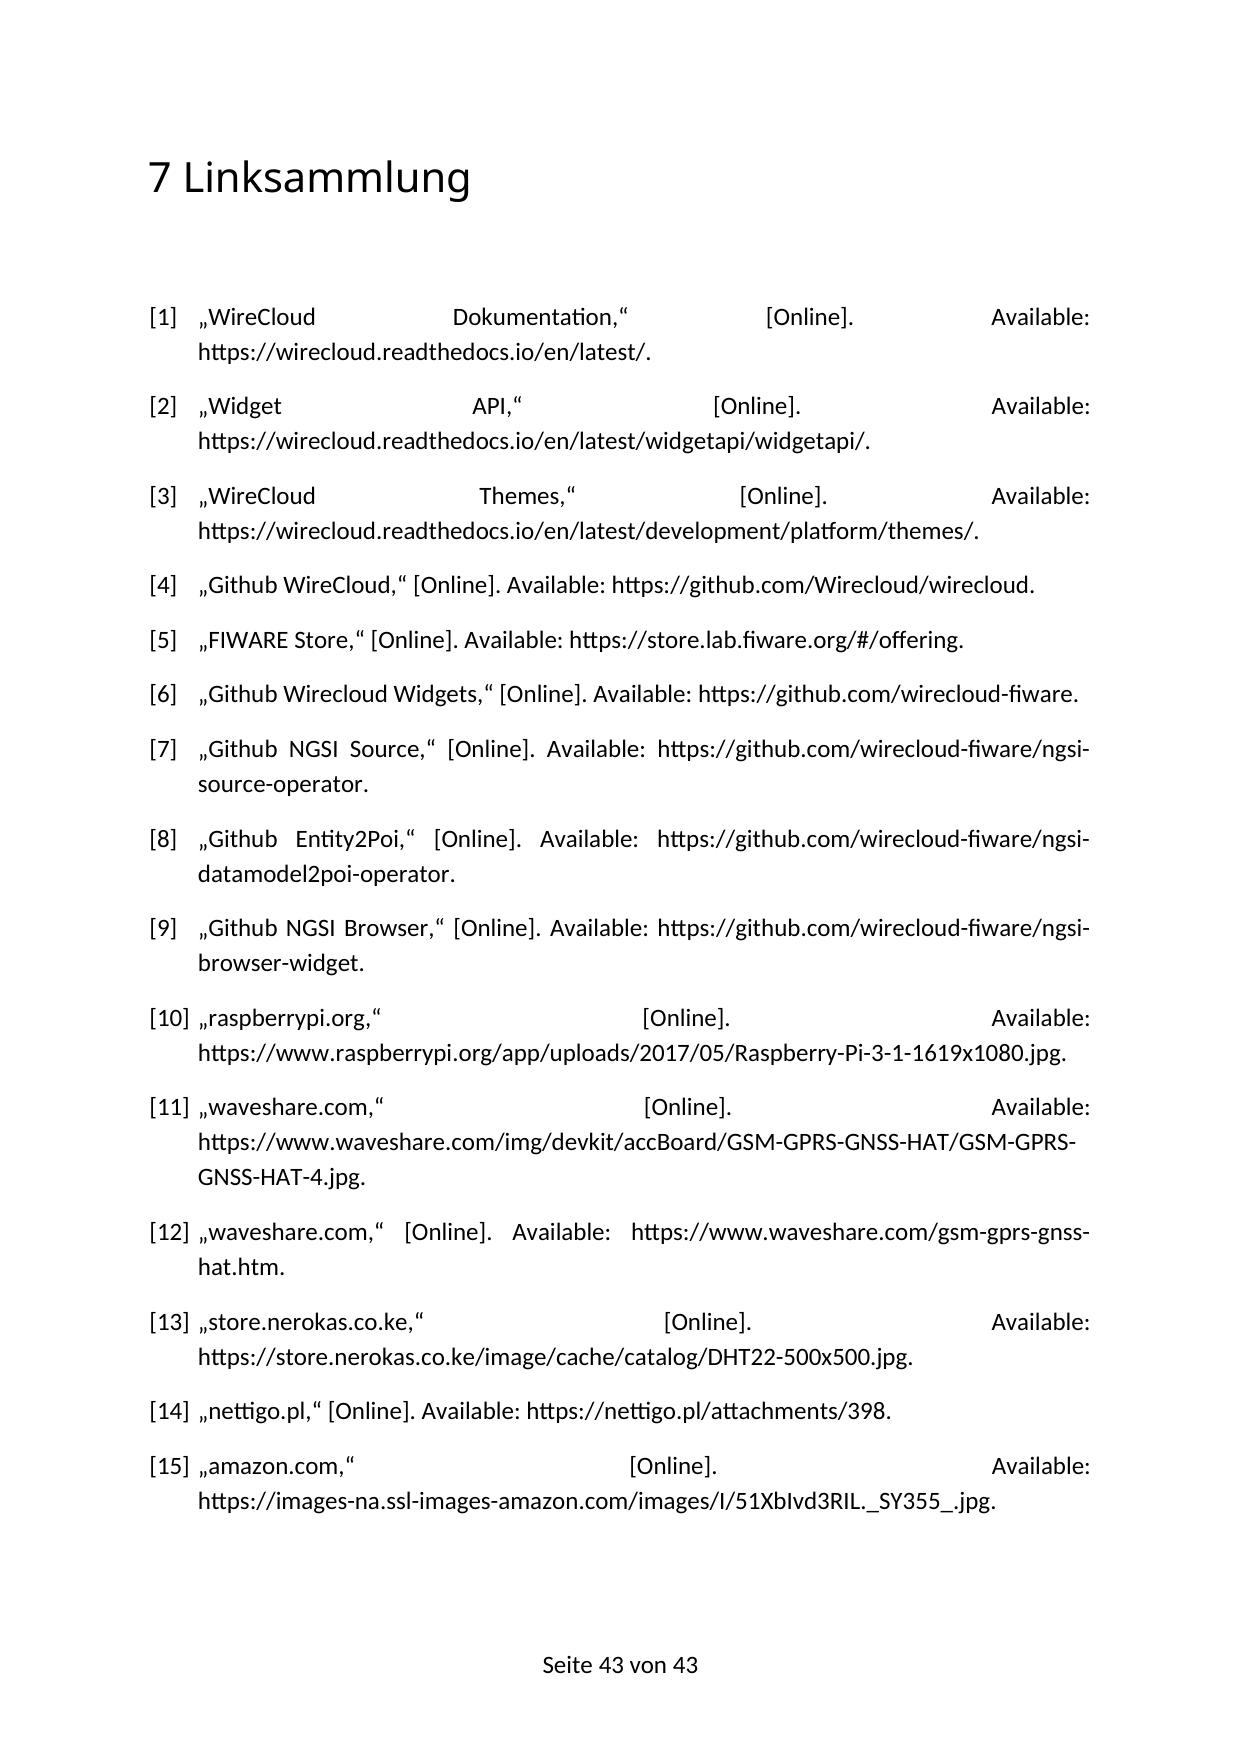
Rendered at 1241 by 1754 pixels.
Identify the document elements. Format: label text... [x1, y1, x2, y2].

table_cell [5] [148, 623, 196, 677]
table_cell „waveshare.com,“ [Online]. Available: https://www.waveshare.com/img/devkit/accBoard/GSM-GPRS-GNSS-HAT/GSM-GPRS-GNSS-HAT-4.jpg. [196, 1090, 1093, 1214]
table_cell „store.nerokas.co.ke,“ [Online]. Available: https://store.nerokas.co.ke/image/cache/catalog/DHT22-500x500.jpg. [196, 1304, 1093, 1394]
table_cell [15] [148, 1448, 196, 1538]
table_cell [6] [148, 677, 196, 732]
table_cell [10] [148, 1000, 196, 1090]
table_cell „WireCloud Themes,“ [Online]. Available: https://wirecloud.readthedocs.io/en/latest/development/platform/themes/. [196, 478, 1093, 568]
table_cell „Github Wirecloud Widgets,“ [Online]. Available: https://github.com/wirecloud-fiware. [196, 677, 1093, 732]
table_cell [9] [148, 911, 196, 1000]
table_cell „Github NGSI Browser,“ [Online]. Available: https://github.com/wirecloud-fiware/ngsi-browser-widget. [196, 911, 1093, 1000]
table_cell [8] [148, 821, 196, 911]
table_cell [13] [148, 1304, 196, 1394]
table_cell [12] [148, 1215, 196, 1304]
table_cell [11] [148, 1090, 196, 1214]
table_cell [7] [148, 732, 196, 821]
table_cell „Github NGSI Source,“ [Online]. Available: https://github.com/wirecloud-fiware/ngsi-source-operator. [196, 732, 1093, 821]
table_cell [14] [148, 1394, 196, 1448]
table_cell „amazon.com,“ [Online]. Available: https://images-na.ssl-images-amazon.com/images/I/51XbIvd3RIL._SY355_.jpg. [196, 1448, 1093, 1538]
table_header [1] [148, 299, 196, 389]
text Linksammlung [148, 148, 1093, 204]
table_cell „FIWARE Store,“ [Online]. Available: https://store.lab.fiware.org/#/offering. [196, 623, 1093, 677]
table_cell [4] [148, 568, 196, 622]
table_cell „Widget API,“ [Online]. Available: https://wirecloud.readthedocs.io/en/latest/widgetapi/widgetapi/. [196, 389, 1093, 478]
table_cell „nettigo.pl,“ [Online]. Available: https://nettigo.pl/attachments/398. [196, 1394, 1093, 1448]
table_cell [2] [148, 389, 196, 478]
table_cell „waveshare.com,“ [Online]. Available: https://www.waveshare.com/gsm-gprs-gnss-hat.htm. [196, 1215, 1093, 1304]
table_cell „raspberrypi.org,“ [Online]. Available: https://www.raspberrypi.org/app/uploads/2017/05/Raspberry-Pi-3-1-1619x1080.jpg. [196, 1000, 1093, 1090]
table_cell „Github WireCloud,“ [Online]. Available: https://github.com/Wirecloud/wirecloud. [196, 568, 1093, 622]
table_header „WireCloud Dokumentation,“ [Online]. Available: https://wirecloud.readthedocs.io/en/latest/. [196, 299, 1093, 389]
table_cell „Github Entity2Poi,“ [Online]. Available: https://github.com/wirecloud-fiware/ngsi-datamodel2poi-operator. [196, 821, 1093, 911]
table_cell [3] [148, 478, 196, 568]
